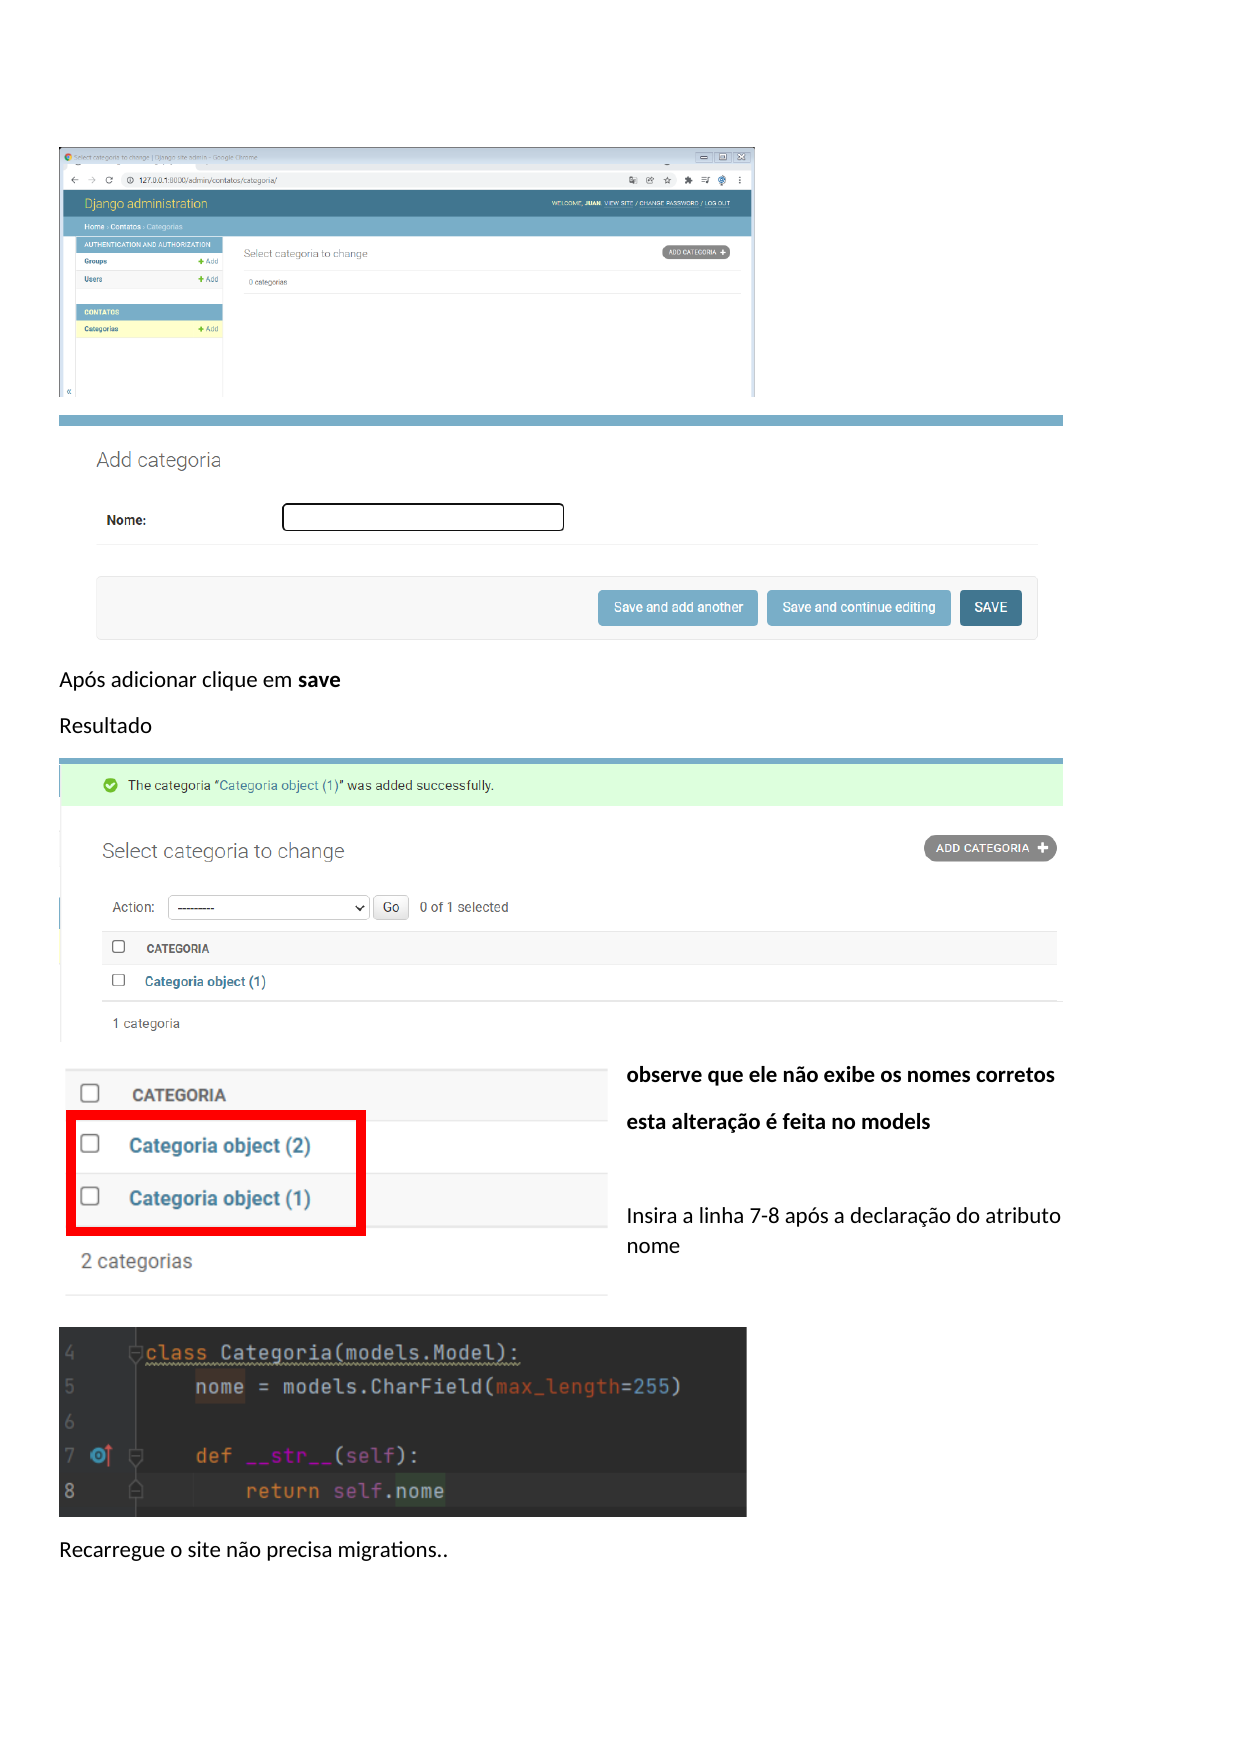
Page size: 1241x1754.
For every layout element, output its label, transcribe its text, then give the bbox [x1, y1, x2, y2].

text Insira a linha 7-8 após a declaração do atributo nome [608, 1201, 1063, 1259]
text observe que ele não exibe os nomes corretos [608, 1061, 1063, 1089]
text Resultado [59, 712, 1063, 739]
text Após adicionar clique em save [59, 665, 1063, 693]
text esta alteração é feita no models [608, 1107, 1063, 1136]
picture [59, 147, 755, 397]
text Recarregue o site não precisa migrations.. [59, 1535, 1063, 1563]
